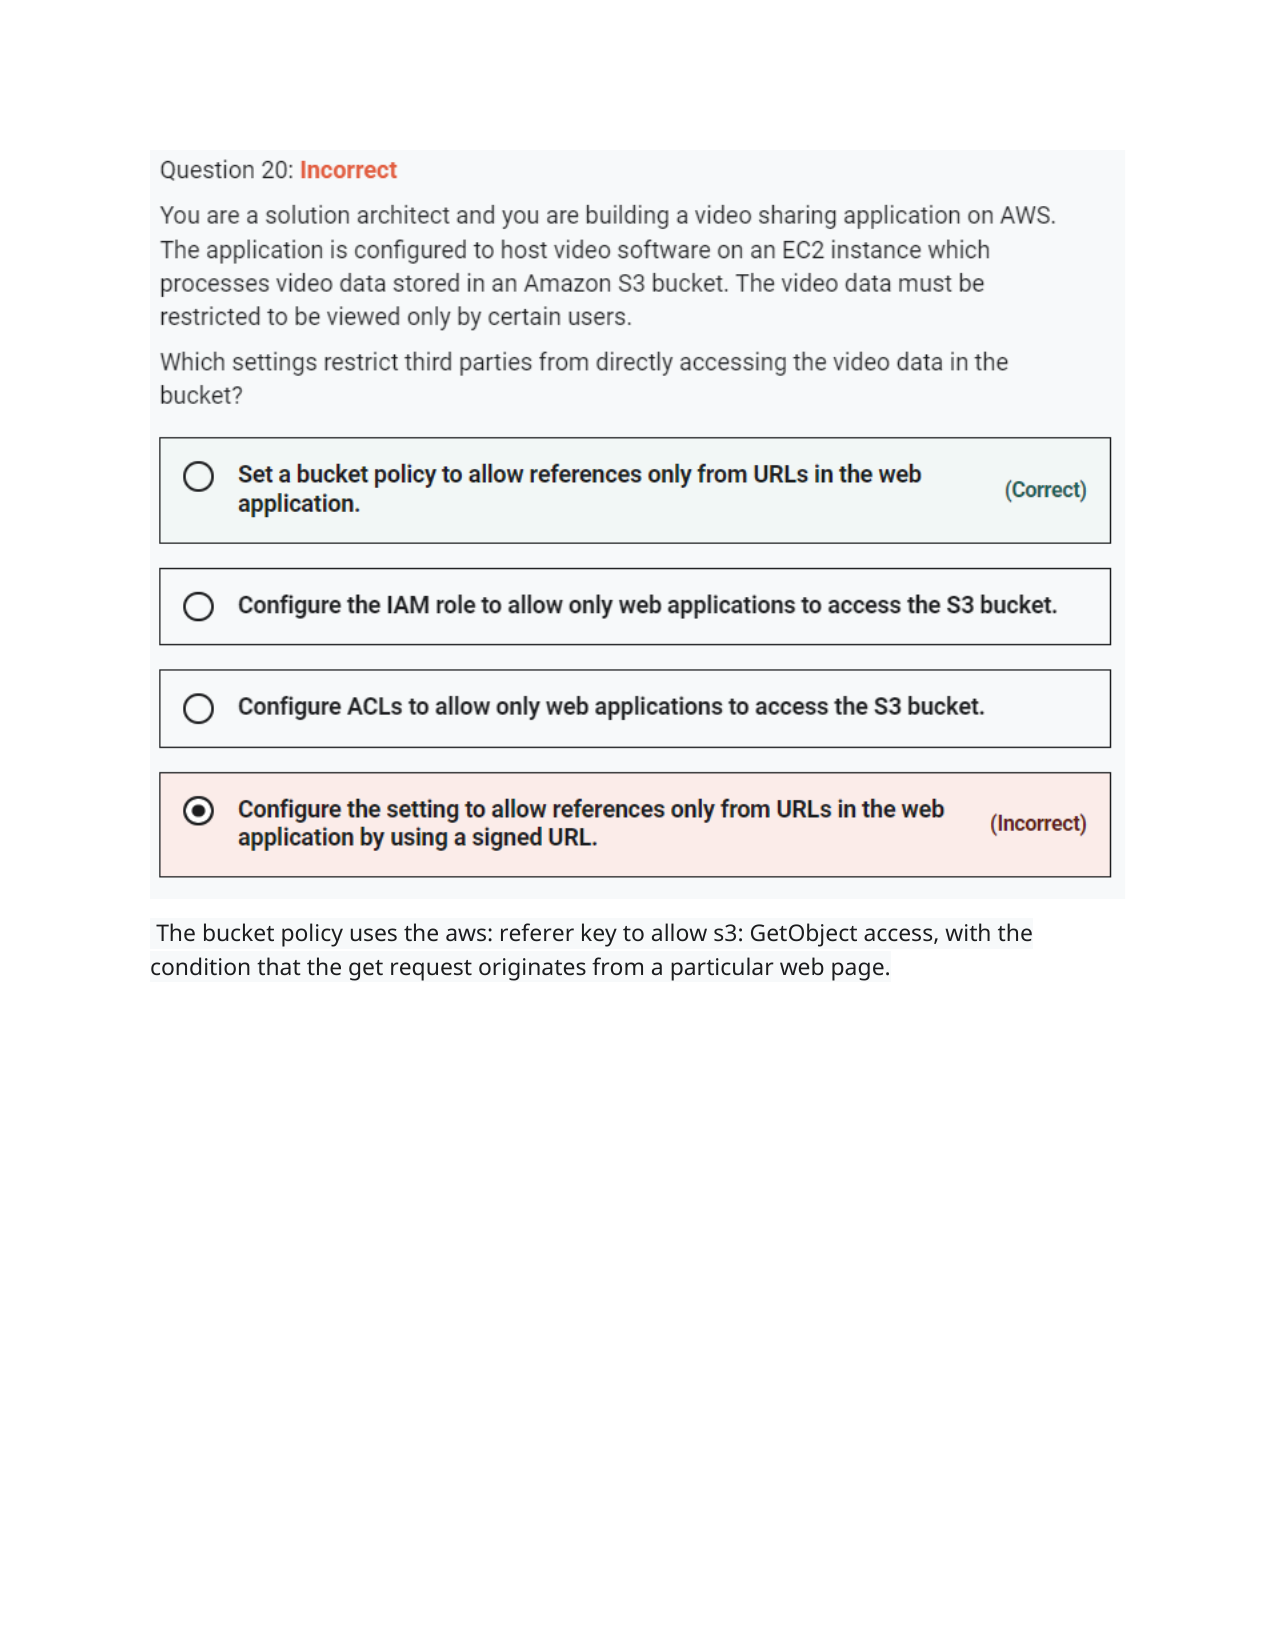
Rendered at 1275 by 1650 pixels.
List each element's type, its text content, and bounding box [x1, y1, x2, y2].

text The bucket policy uses the aws: referer key to allow s3: GetObject access, with the condition that the get request originates from a particular web page. [150, 917, 1125, 982]
picture [150, 150, 1125, 899]
